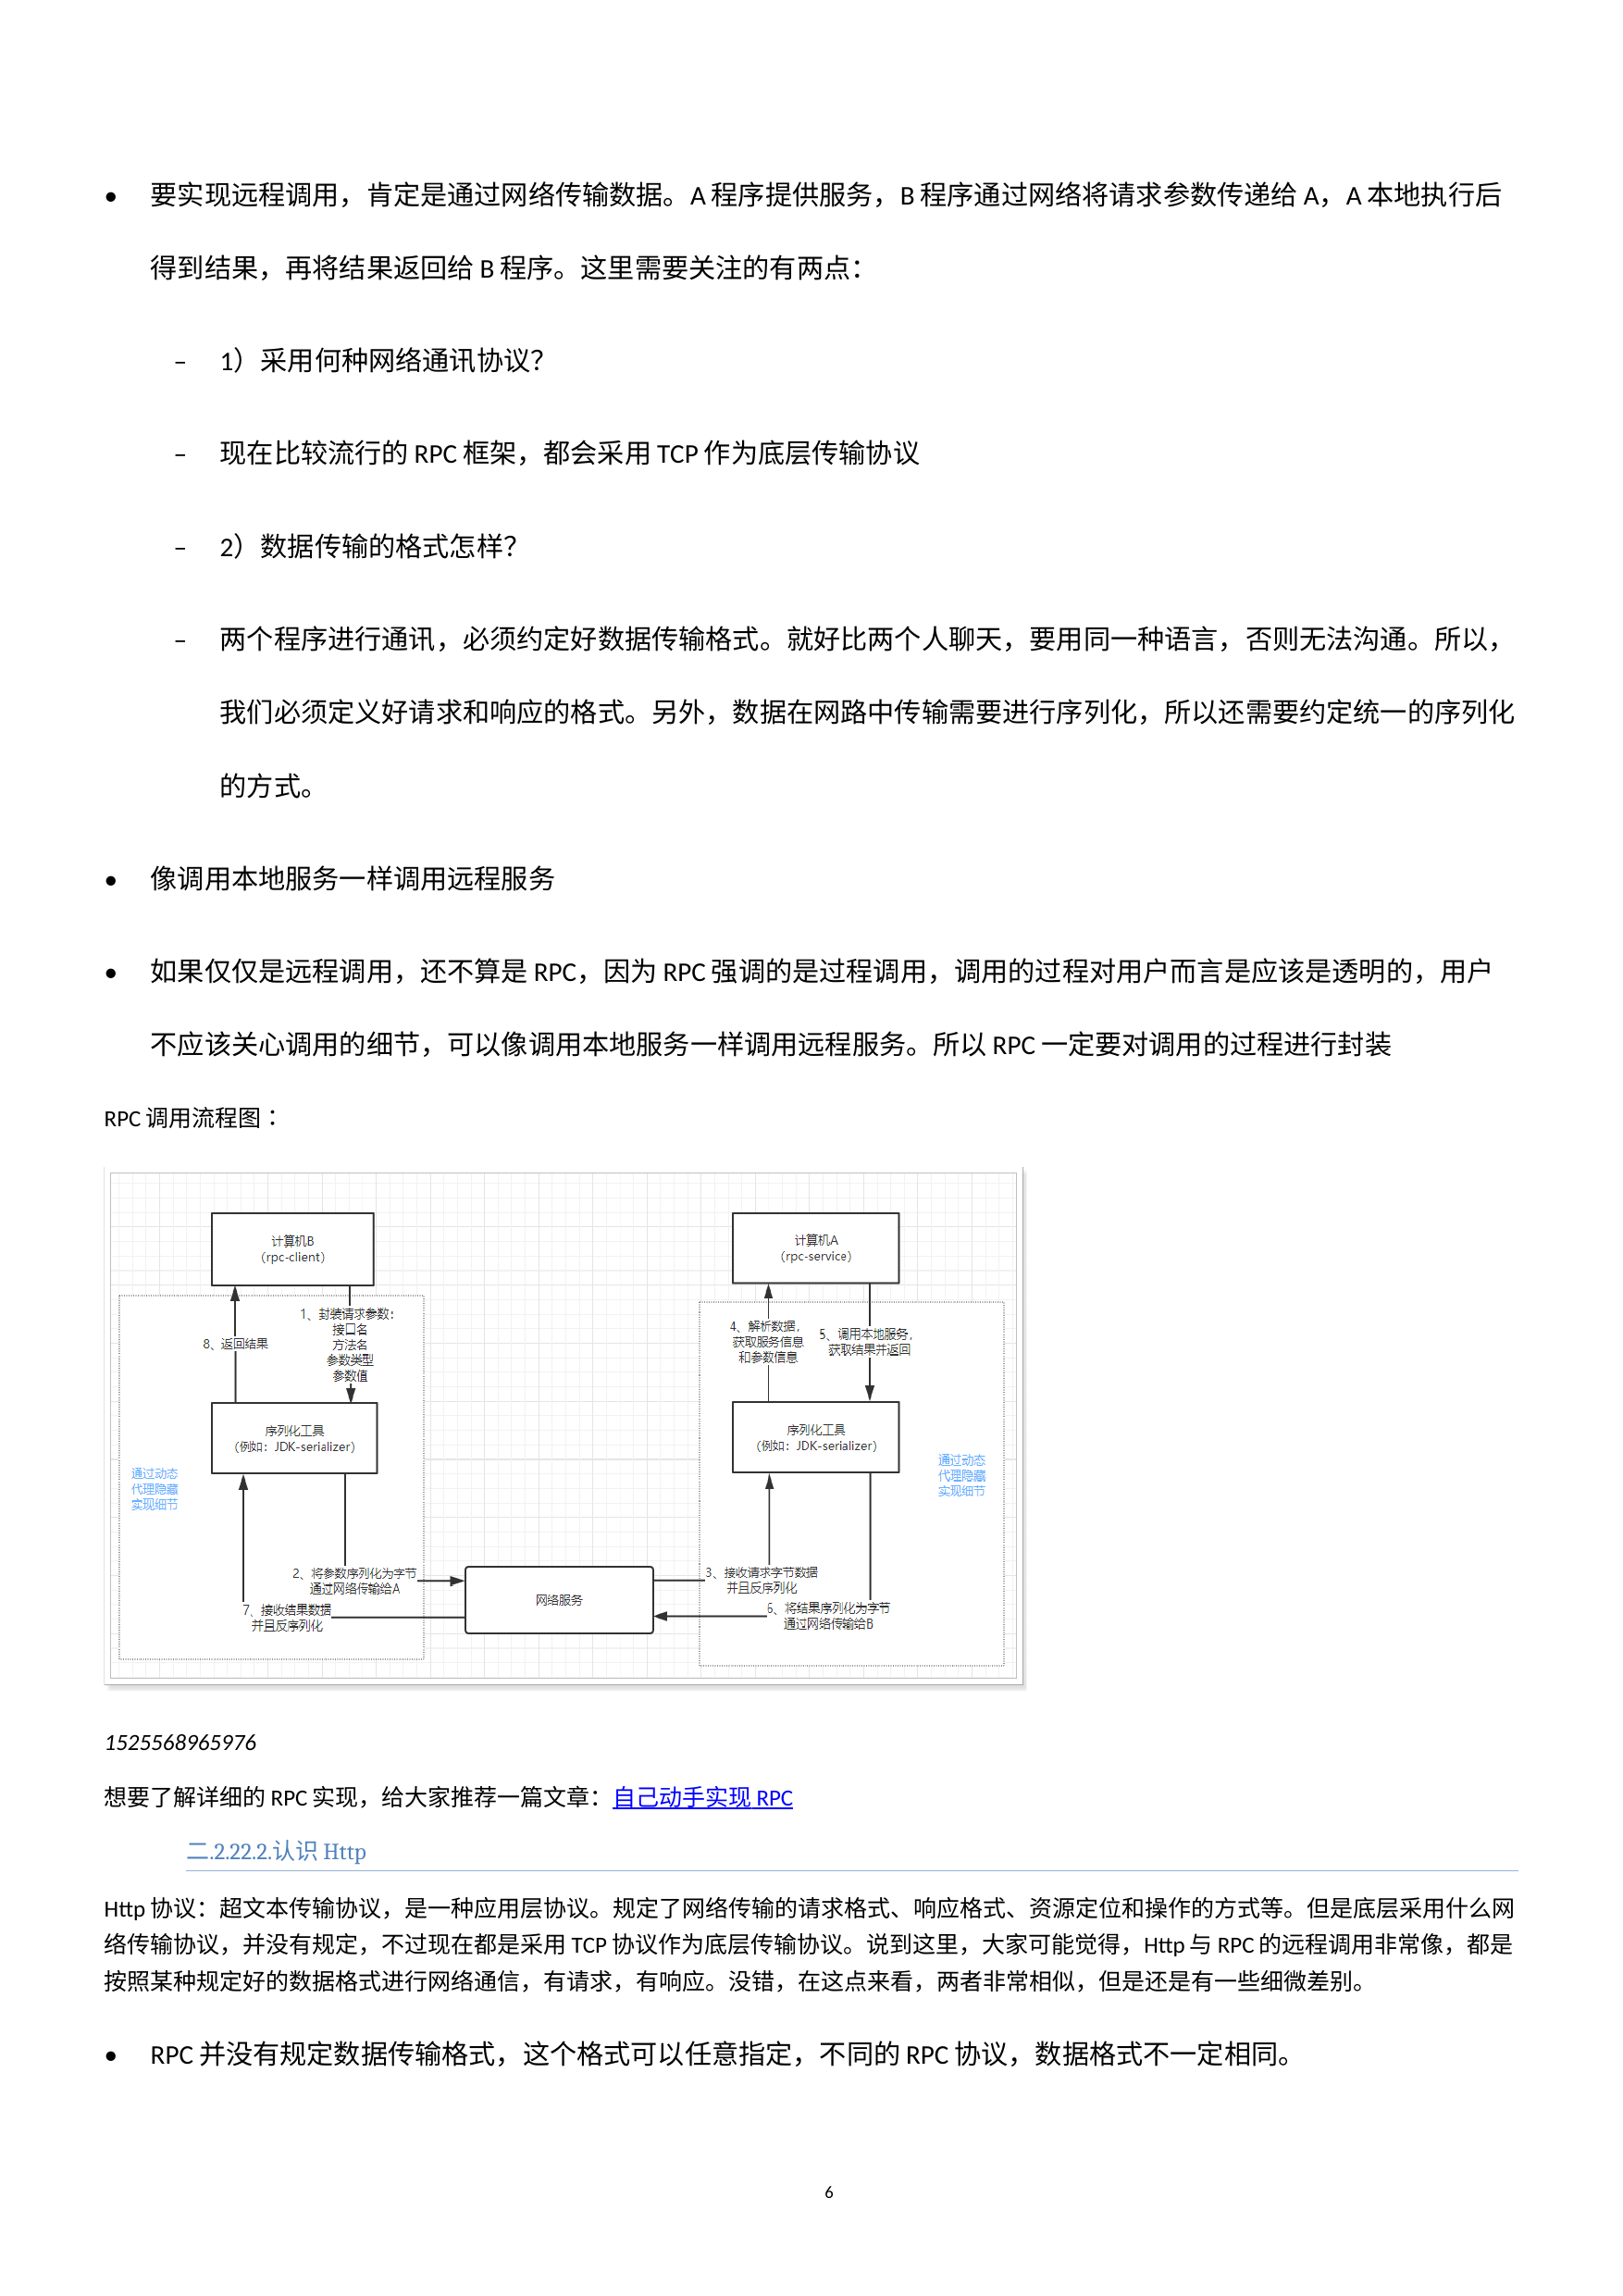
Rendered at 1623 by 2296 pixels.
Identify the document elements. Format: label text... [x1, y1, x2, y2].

text Http协议：超文本传输协议，是一种应用层协议。规定了网络传输的请求格式、响应格式、资源定位和操作的方式等。但是底层采用什么网络传输协议，并没有规定，不过现在都是采用TCP协议作为底层传输协议。说到这里，大家可能觉得，Http与RPC的远程调用非常像，都是按照某种规定好的数据格式进行网络通信，有请求，有响应。没错，在这点来看，两者非常相似，但是还是有一些细微差别。 [104, 1889, 1518, 1998]
list 现在比较流行的RPC框架，都会采用TCP作为底层传输协议 [173, 415, 1518, 489]
text 想要了解详细的RPC实现，给大家推荐一篇文章：自己动手实现RPC [104, 1778, 1518, 1814]
list 1）采用何种网络通讯协议？ [173, 322, 1518, 395]
list 像调用本地服务一样调用远程服务 [104, 840, 1518, 913]
subtitle 2.2.认识Http [186, 1831, 1518, 1870]
text RPC调用流程图： [104, 1098, 1518, 1136]
picture [104, 1167, 1027, 1691]
list RPC并没有规定数据传输格式，这个格式可以任意指定，不同的RPC协议，数据格式不一定相同。 [104, 2016, 1518, 2090]
list 如果仅仅是远程调用，还不算是RPC，因为RPC强调的是过程调用，调用的过程对用户而言是应该是透明的，用户不应该关心调用的细节，可以像调用本地服务一样调用远程服务。所以RPC一定要对调用的过程进行封装 [104, 933, 1518, 1080]
list 两个程序进行通讯，必须约定好数据传输格式。就好比两个人聊天，要用同一种语言，否则无法沟通。所以，我们必须定义好请求和响应的格式。另外，数据在网路中传输需要进行序列化，所以还需要约定统一的序列化的方式。 [173, 601, 1518, 821]
list 要实现远程调用，肯定是通过网络传输数据。A程序提供服务，B程序通过网络将请求参数传递给A，A本地执行后得到结果，再将结果返回给B程序。这里需要关注的有两点： [104, 155, 1518, 303]
text 1525568965976 [104, 1723, 1518, 1760]
list 2）数据传输的格式怎样？ [173, 507, 1518, 581]
